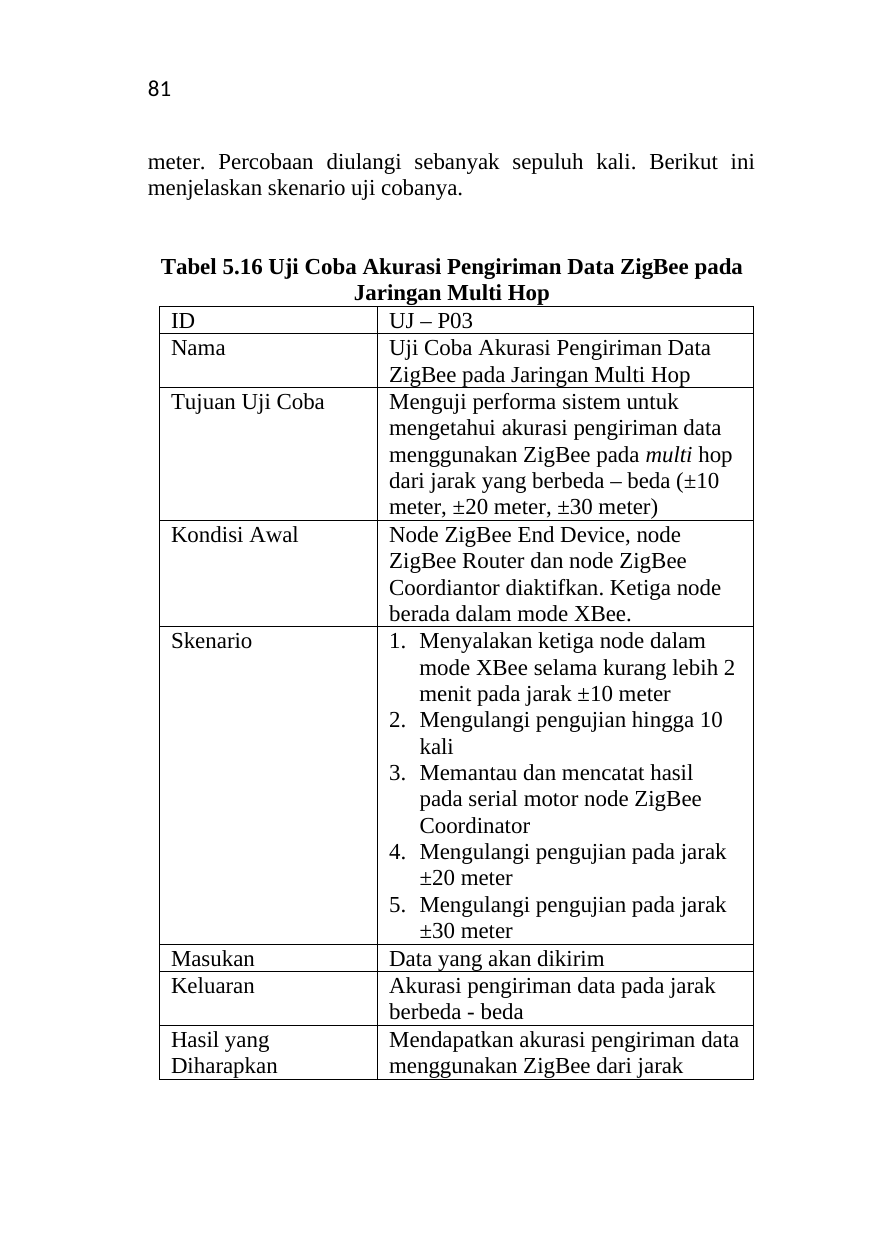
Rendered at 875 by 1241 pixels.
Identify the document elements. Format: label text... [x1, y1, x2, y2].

table_header UJ – P03 [378, 307, 753, 333]
table_cell Menyalakan ketiga node dalam mode XBee selama kurang lebih 2 menit pada jarak ±10 meter Mengulangi pengujian hingga 10 kali Memantau dan mencatat hasil pada serial motor node ZigBee Coordinator Mengulangi pengujian pada jarak ±20 meter Mengulangi pengujian pada jarak ±30 meter [378, 627, 753, 943]
table_cell Menguji performa sistem untuk mengetahui akurasi pengiriman data menggunakan ZigBee pada multi hop dari jarak yang berbeda – beda (±10 meter, ±20 meter, ±30 meter) [378, 388, 753, 520]
table_cell Kondisi Awal [160, 521, 377, 626]
table_cell Tujuan Uji Coba [160, 388, 377, 520]
table_cell Masukan [160, 945, 377, 971]
table_cell Data yang akan dikirim [378, 945, 753, 971]
table_cell Node ZigBee End Device, node ZigBee Router dan node ZigBee Coordiantor diaktifkan. Ketiga node berada dalam mode XBee. [378, 521, 753, 626]
table_cell Uji Coba Akurasi Pengiriman Data ZigBee pada Jaringan Multi Hop [378, 334, 753, 387]
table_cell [160, 1026, 377, 1078]
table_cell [378, 1026, 753, 1078]
table_cell Skenario [160, 627, 377, 943]
table_cell Akurasi pengiriman data pada jarak berbeda - beda [378, 972, 753, 1025]
table_header ID [160, 307, 377, 333]
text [148, 148, 756, 200]
table_cell Nama [160, 334, 377, 387]
table_cell Keluaran [160, 972, 377, 1025]
